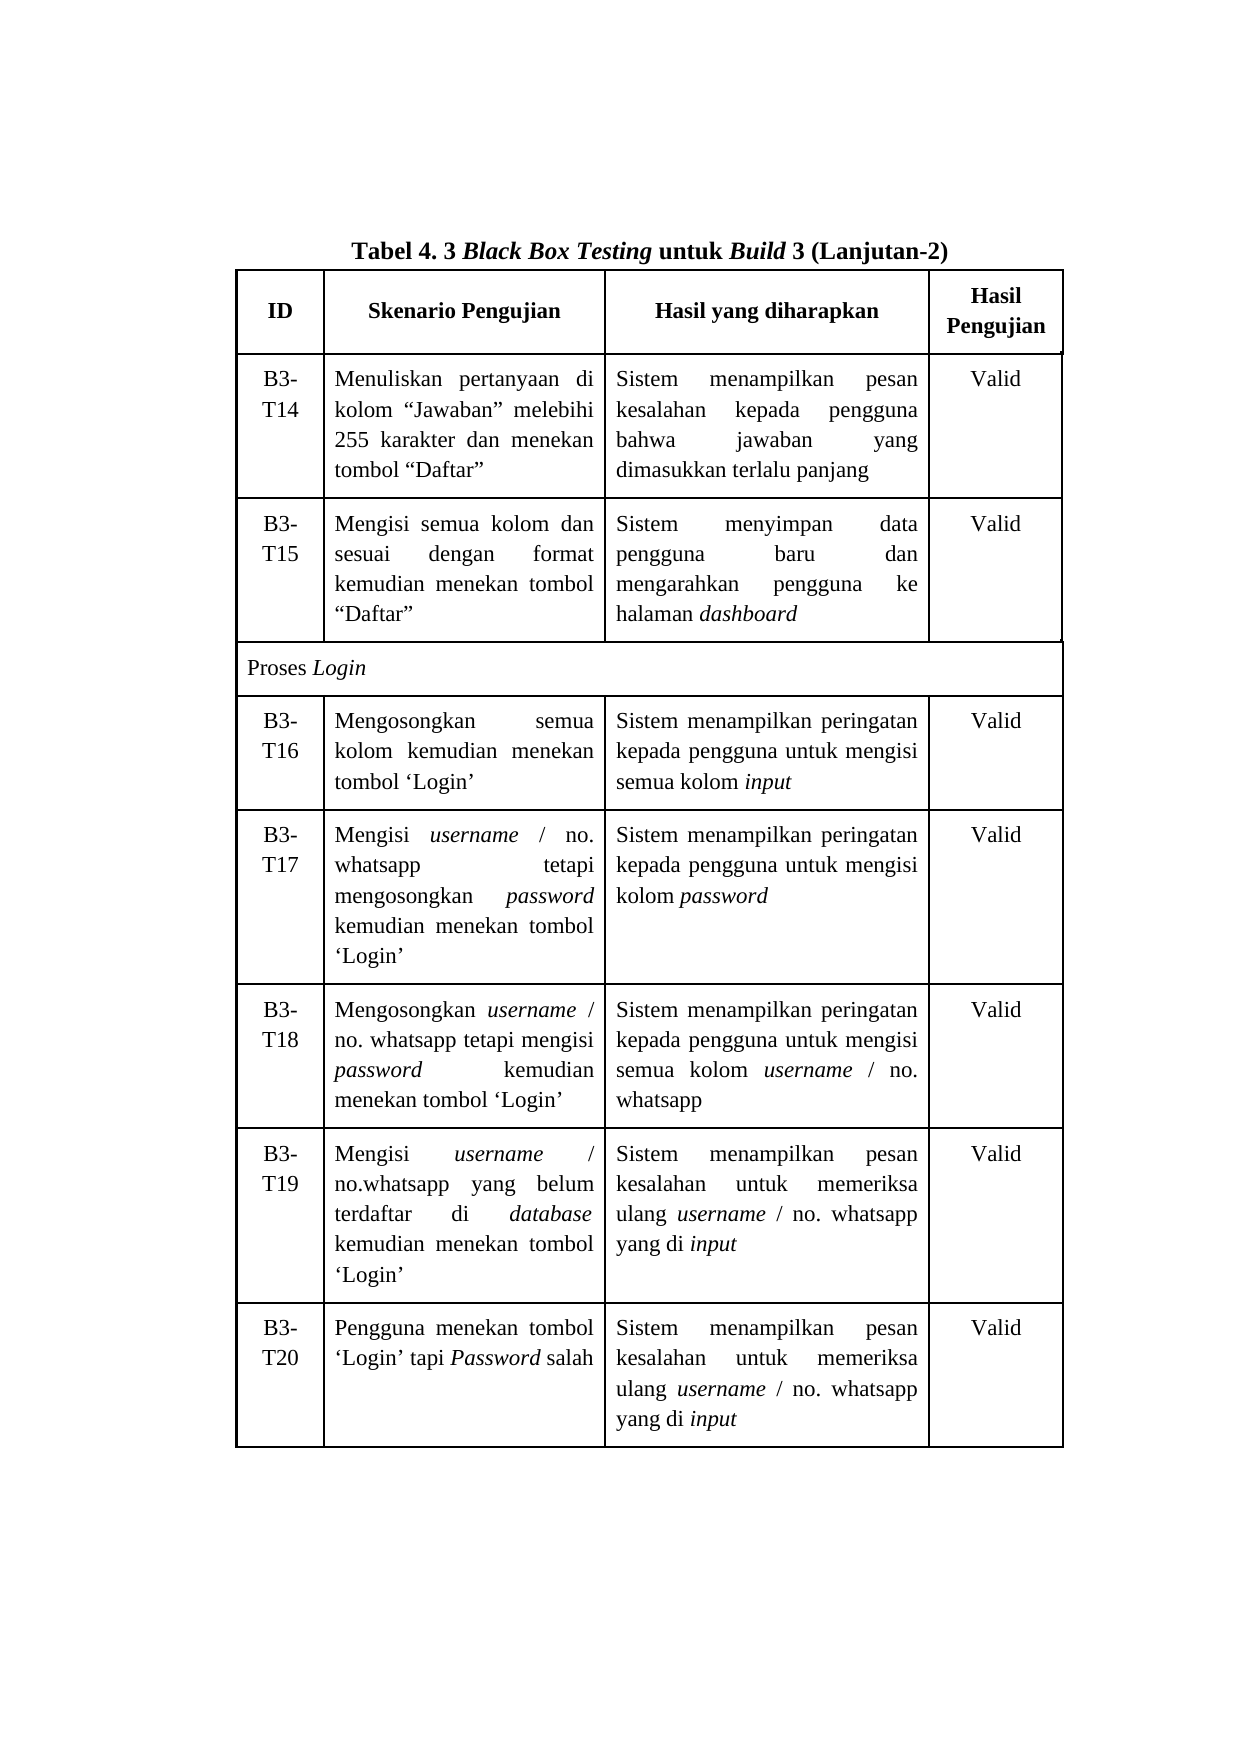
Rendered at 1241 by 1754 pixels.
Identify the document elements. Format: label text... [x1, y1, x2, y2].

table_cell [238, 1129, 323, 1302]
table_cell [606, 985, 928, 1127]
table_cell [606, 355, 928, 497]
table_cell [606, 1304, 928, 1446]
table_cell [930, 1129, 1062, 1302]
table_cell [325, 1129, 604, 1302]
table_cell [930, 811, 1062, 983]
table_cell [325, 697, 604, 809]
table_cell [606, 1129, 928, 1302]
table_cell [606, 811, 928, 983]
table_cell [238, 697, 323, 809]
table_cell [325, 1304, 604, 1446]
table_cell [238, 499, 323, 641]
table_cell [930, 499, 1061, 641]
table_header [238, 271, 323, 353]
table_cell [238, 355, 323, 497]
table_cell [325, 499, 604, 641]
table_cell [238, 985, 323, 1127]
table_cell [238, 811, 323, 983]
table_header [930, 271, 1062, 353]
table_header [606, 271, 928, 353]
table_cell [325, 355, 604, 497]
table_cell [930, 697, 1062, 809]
text Tabel 4. 3 Black Box Testing untuk Build 3 (Lanjutan-2) [236, 236, 1063, 265]
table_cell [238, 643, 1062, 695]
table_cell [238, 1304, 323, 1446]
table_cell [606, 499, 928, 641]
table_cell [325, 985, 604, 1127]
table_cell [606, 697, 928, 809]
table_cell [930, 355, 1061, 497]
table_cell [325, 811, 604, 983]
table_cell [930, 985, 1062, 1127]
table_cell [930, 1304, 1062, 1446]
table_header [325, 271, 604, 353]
